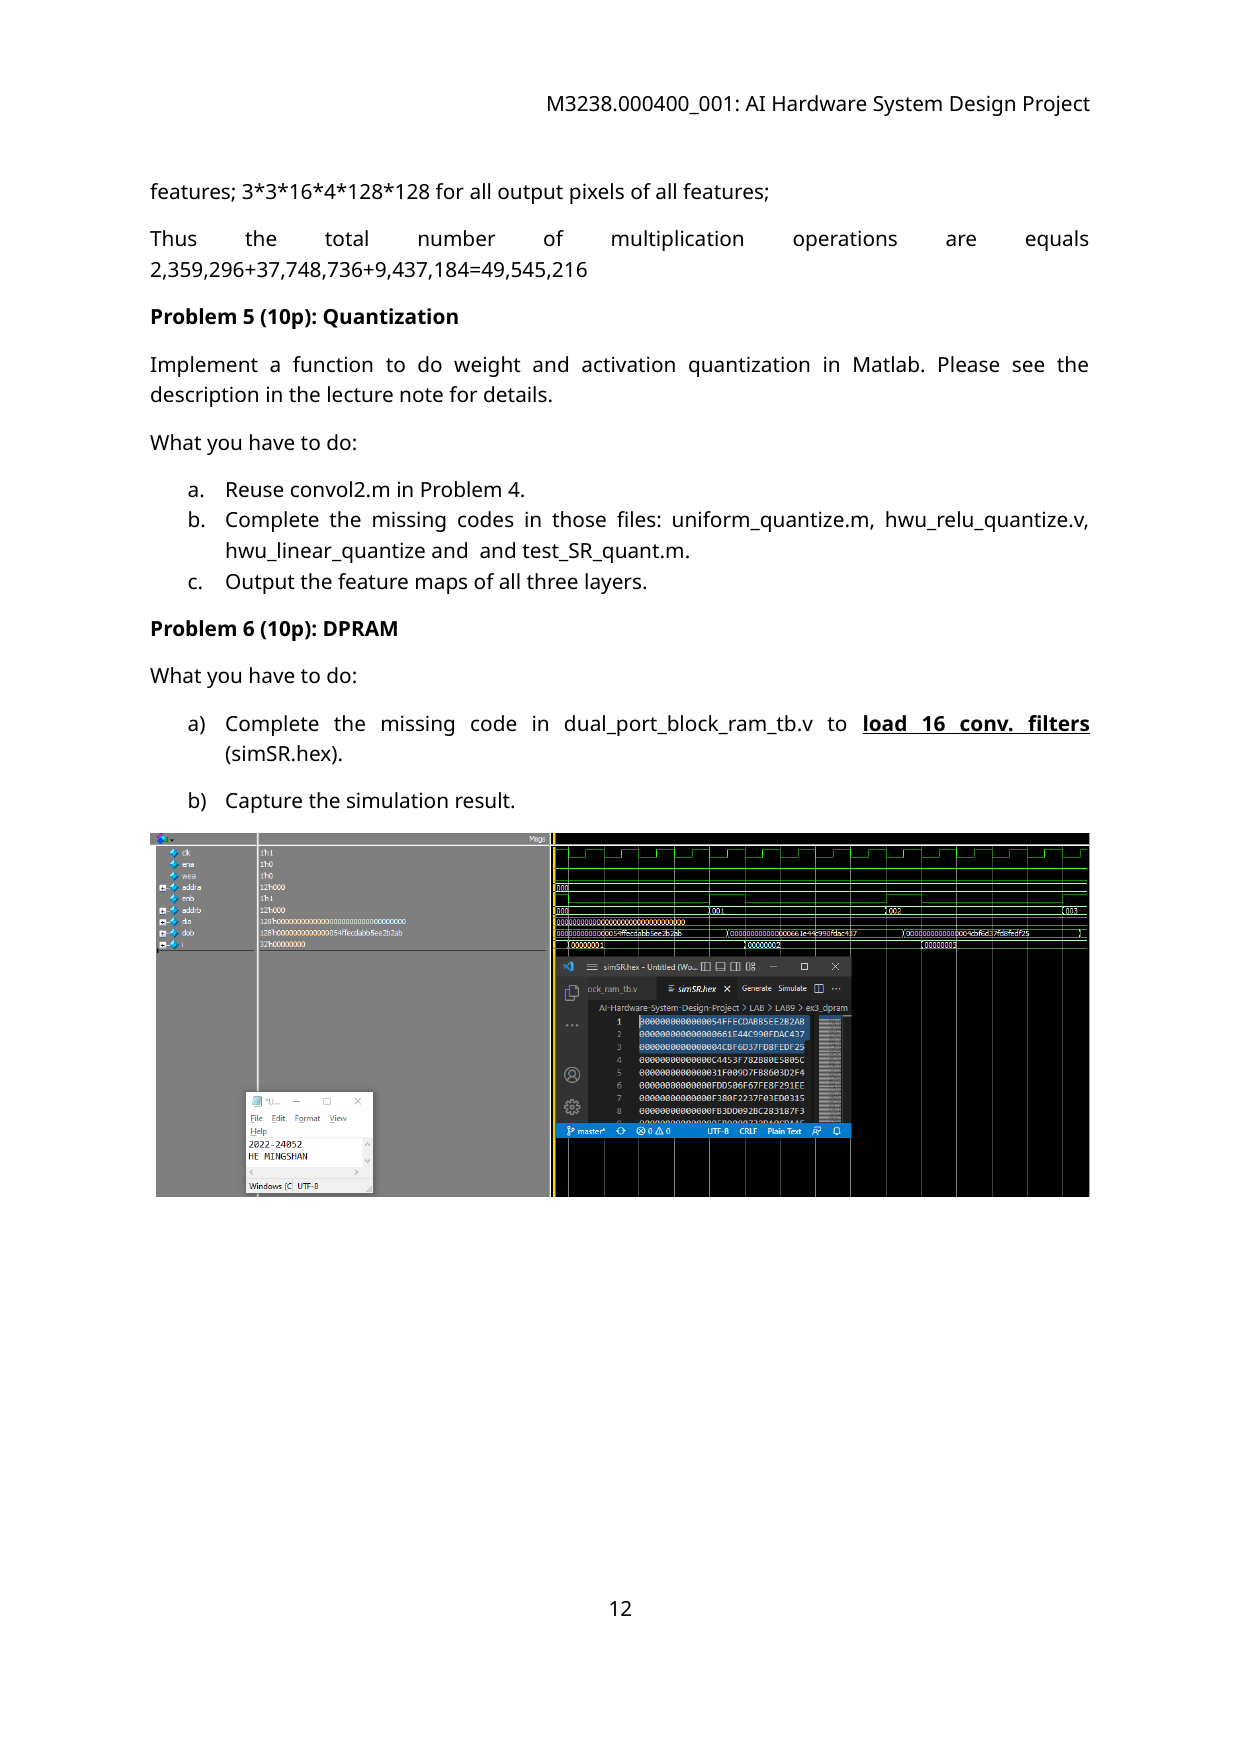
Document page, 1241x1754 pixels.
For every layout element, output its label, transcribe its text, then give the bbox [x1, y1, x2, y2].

text Problem 6 (10p): DPRAM [150, 614, 1090, 642]
text What you have to do: [150, 428, 1090, 456]
list Capture the simulation result. [187, 787, 1090, 815]
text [150, 177, 1090, 206]
text Thus the total number of multiplication operations are equals 2,359,296+37,748,736+9,437,184=49,545,216 [150, 224, 1090, 283]
list Complete the missing code in dual_port_block_ram_tb.v to load 16 conv. filters (simSR.hex). [187, 709, 1090, 768]
text Problem 5 (10p): Quantization [150, 302, 1090, 331]
list Reuse convol2.m in Problem 4. [187, 475, 1090, 503]
list Complete the missing codes in those files: uniform_quantize.m, hwu_relu_quantize.v, hwu_linear_quantize and and test_SR_quant.m. [187, 506, 1090, 564]
picture [150, 833, 1091, 1197]
list Output the feature maps of all three layers. [187, 567, 1090, 595]
text Implement a function to do weight and activation quantization in Matlab. Please see the description in the lecture note for details. [150, 350, 1090, 409]
text What you have to do: [150, 661, 1090, 690]
